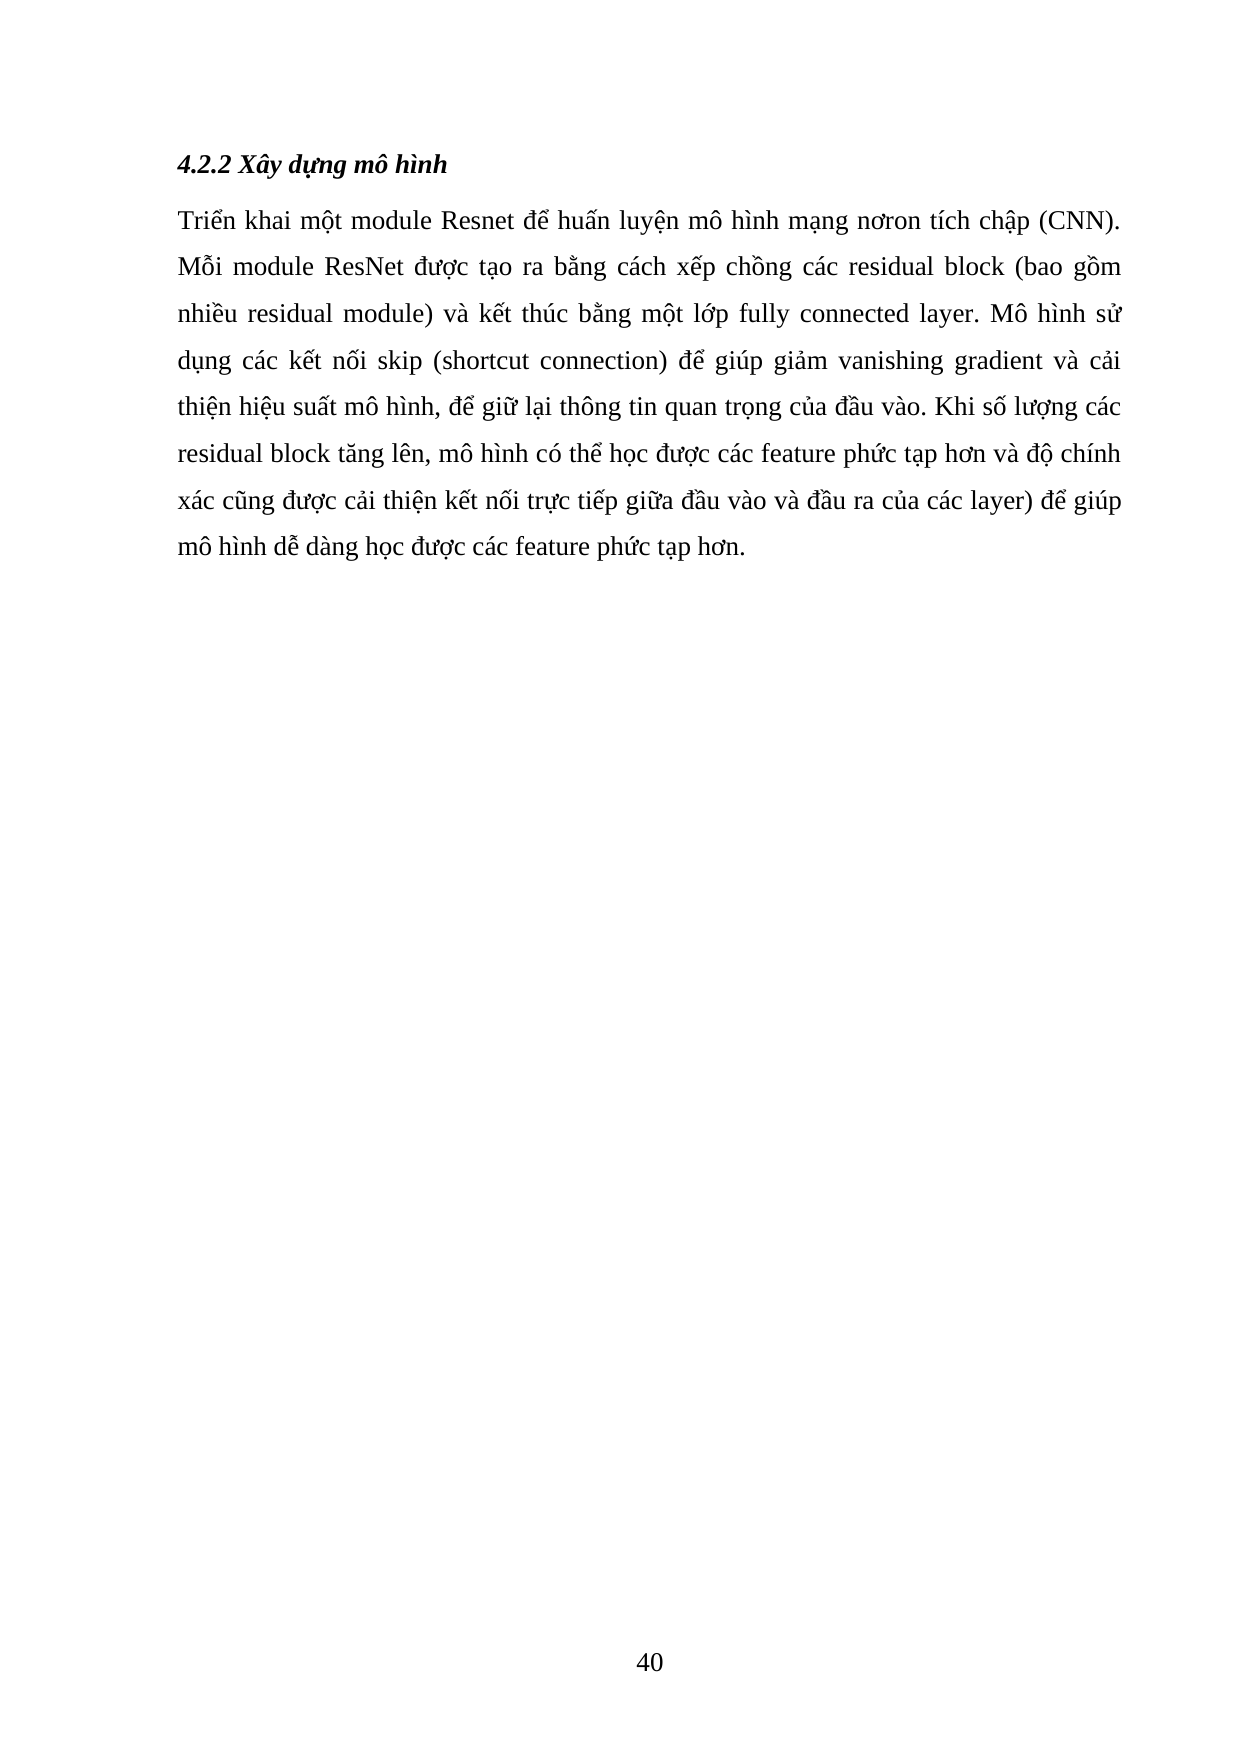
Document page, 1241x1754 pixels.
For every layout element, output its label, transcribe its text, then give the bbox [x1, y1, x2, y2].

text Triển khai một module Resnet để huấn luyện mô hình mạng nơron tích chập (CNN). Mỗi module ResNet được tạo ra bằng cách xếp chồng các residual block (bao gồm nhiều residual module) và kết thúc bằng một lớp fully connected layer. Mô hình sử dụng các kết nối skip (shortcut connection) để giúp giảm vanishing gradient và cải thiện hiệu suất mô hình, để giữ lại thông tin quan trọng của đầu vào. Khi số lượng các residual block tăng lên, mô hình có thể học được các feature phức tạp hơn và độ chính xác cũng được cải thiện kết nối trực tiếp giữa đầu vào và đầu ra của các layer) để giúp mô hình dễ dàng học được các feature phức tạp hơn. [177, 204, 1122, 562]
subtitle Xây dựng mô hình [177, 148, 1122, 179]
